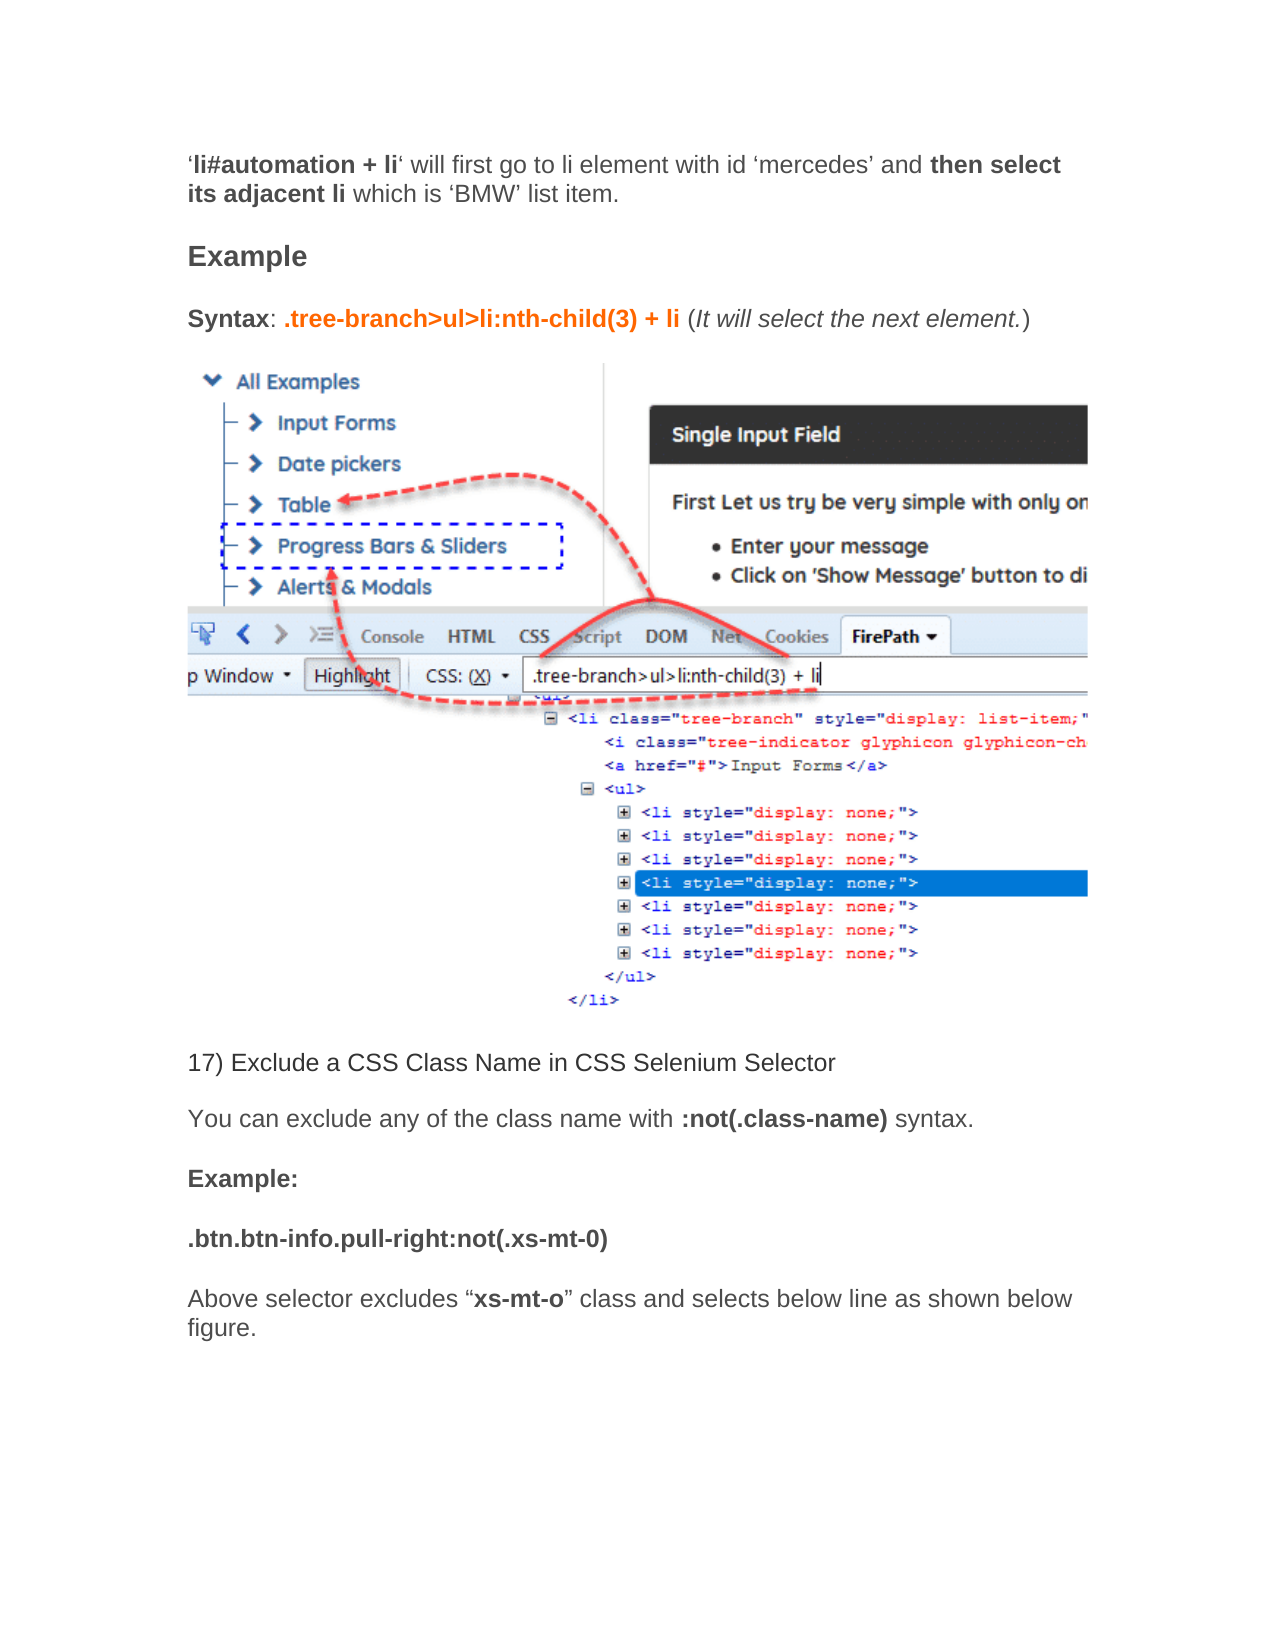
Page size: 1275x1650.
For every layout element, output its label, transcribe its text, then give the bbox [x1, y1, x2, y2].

text Syntax: .tree-branch>ul>li:nth-child(3) + li (It will select the next element.) [187, 303, 1087, 332]
text .btn.btn-info.pull-right:not(.xs-mt-0) [187, 1224, 1087, 1253]
text Example: [187, 1164, 1087, 1193]
text You can exclude any of the class name with :not(.class-name) syntax. [187, 1104, 1087, 1133]
text Example [187, 239, 1087, 272]
subtitle 17) Exclude a CSS Class Name in CSS Selenium Selector [187, 1048, 1087, 1077]
text Above selector excludes “xs-mt-o” class and selects below line as shown below figure. [187, 1284, 1087, 1342]
text ‘li#automation + li‘ will first go to li element with id ‘mercedes’ and then select its adjacent li which is ‘BMW’ list item. [187, 150, 1087, 207]
picture [187, 363, 1088, 1017]
